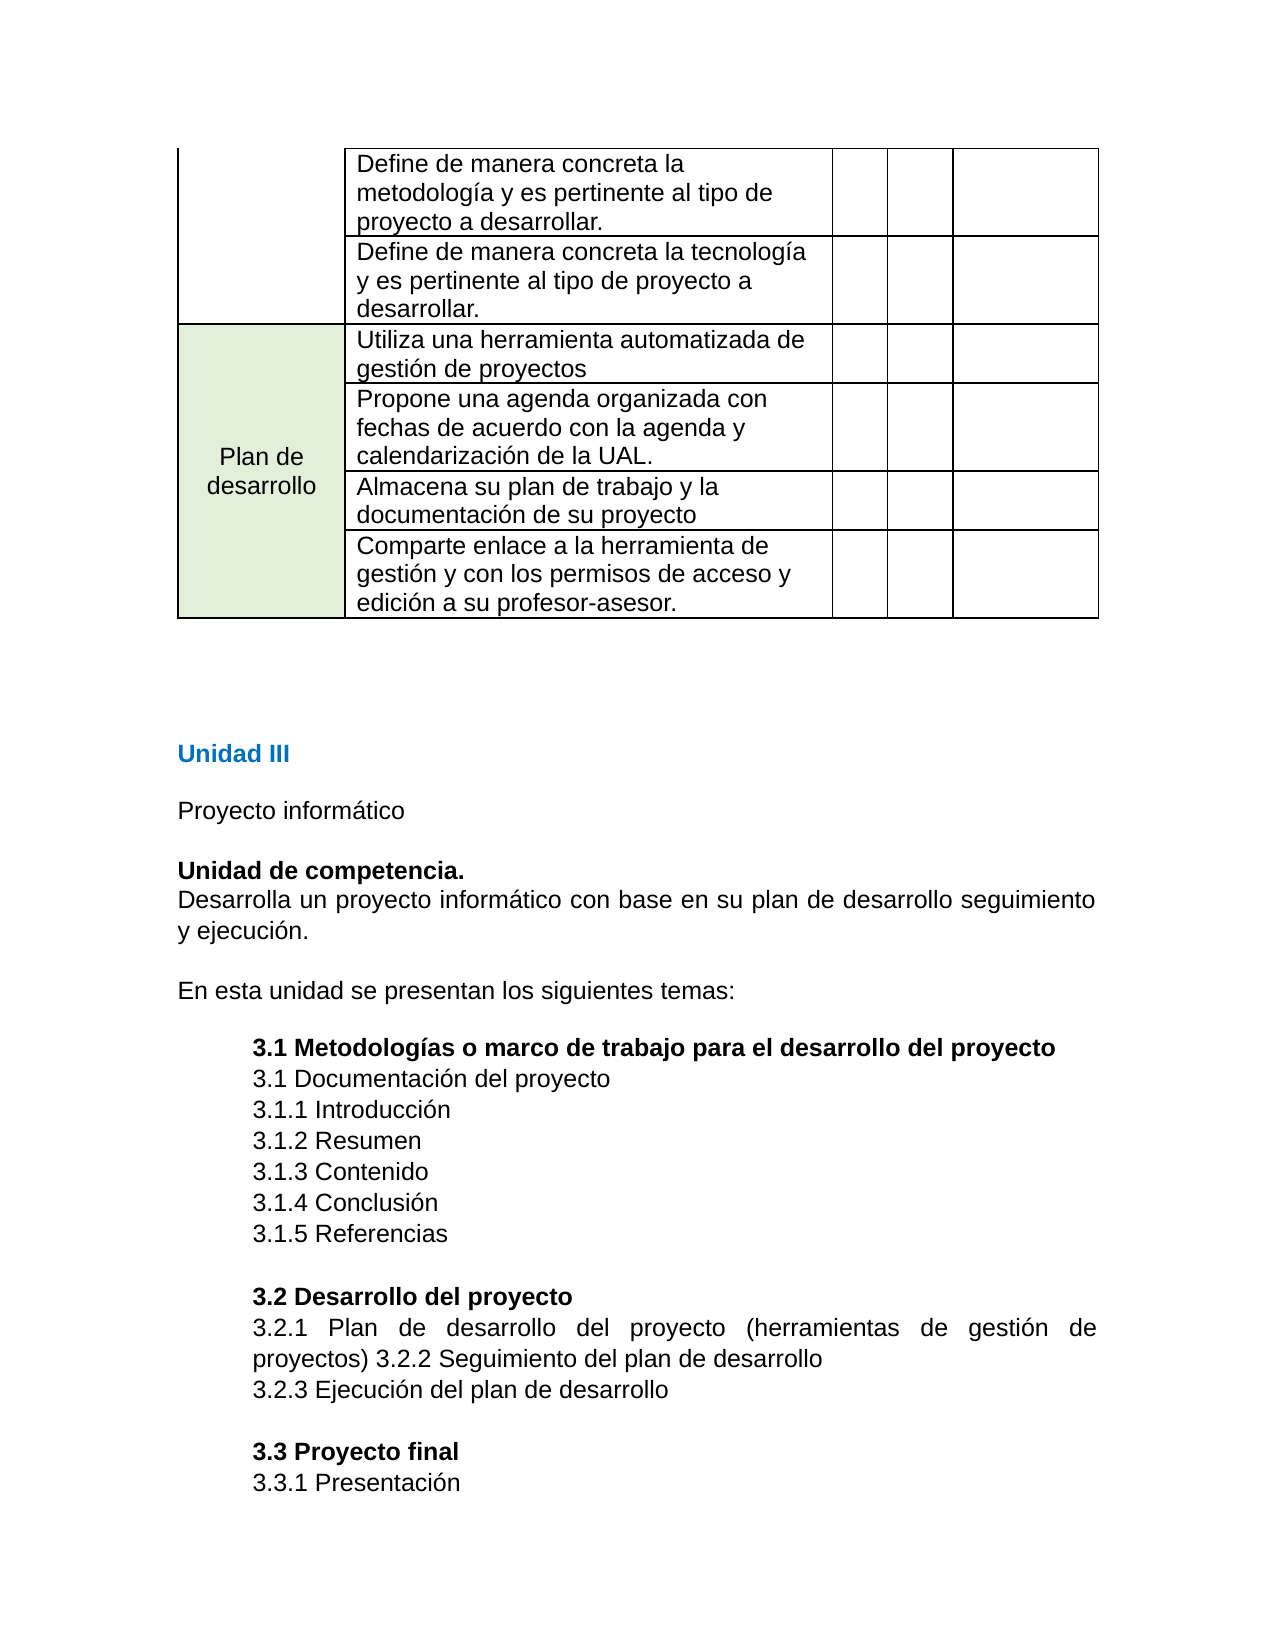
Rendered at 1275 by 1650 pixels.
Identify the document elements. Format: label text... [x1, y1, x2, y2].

text Unidad de competencia. [177, 856, 1098, 885]
table_cell [833, 384, 887, 470]
text 3.2 Desarrollo del proyecto [252, 1282, 1098, 1310]
text 3.3.1 Presentación [252, 1468, 1098, 1497]
text 3.1.2 Resumen [252, 1126, 1098, 1155]
table_cell [833, 531, 887, 617]
text 3.1.3 Contenido [252, 1157, 1098, 1186]
table_cell [954, 472, 1098, 529]
table_cell [954, 237, 1098, 323]
table_cell [888, 149, 952, 235]
text 3.3 Proyecto final [252, 1437, 1098, 1466]
table_cell [888, 384, 952, 470]
text 3.1.4 Conclusión [252, 1188, 1098, 1217]
text 3.1 Documentación del proyecto [252, 1064, 1098, 1093]
table_cell Define de manera concreta la tecnología y es pertinente al tipo de proyecto a desarrollar. [346, 237, 832, 323]
table_cell Plan de desarrollo [179, 325, 344, 617]
text En esta unidad se presentan los siguientes temas: [177, 976, 1098, 1004]
table_cell Utiliza una herramienta automatizada de gestión de proyectos [346, 325, 832, 382]
table_cell Define de manera concreta la metodología y es pertinente al tipo de proyecto a desarrollar. [346, 149, 832, 235]
table_cell [954, 531, 1098, 617]
text 3.1.5 Referencias [252, 1219, 1098, 1248]
table_cell [888, 325, 952, 382]
text 3.1.1 Introducción [252, 1095, 1098, 1124]
table_cell [954, 384, 1098, 470]
table_cell Propone una agenda organizada con fechas de acuerdo con la agenda y calendarización de la UAL. [346, 384, 832, 470]
table_cell [833, 149, 887, 235]
table_cell [888, 531, 952, 617]
text Proyecto informático [177, 796, 1098, 825]
table_cell [888, 237, 952, 323]
table_cell [833, 325, 887, 382]
text 3.1 Metodologías o marco de trabajo para el desarrollo del proyecto [252, 1033, 1098, 1062]
table_cell [954, 325, 1098, 382]
table_cell [833, 472, 887, 529]
text Unidad III [177, 739, 1098, 768]
table_cell [888, 472, 952, 529]
table_cell Comparte enlace a la herramienta de gestión y con los permisos de acceso y edición a su profesor-asesor. [346, 531, 832, 617]
text 3.2.1 Plan de desarrollo del proyecto (herramientas de gestión de proyectos) 3.2.2 Seguimiento del plan de desarrollo [252, 1313, 1098, 1372]
table_cell Almacena su plan de trabajo y la documentación de su proyecto [346, 472, 832, 529]
text 3.2.3 Ejecución del plan de desarrollo [252, 1375, 1098, 1403]
table_cell [833, 237, 887, 323]
table_cell [954, 149, 1098, 235]
text Desarrolla un proyecto informático con base en su plan de desarrollo seguimiento y ejecución. [177, 885, 1098, 945]
